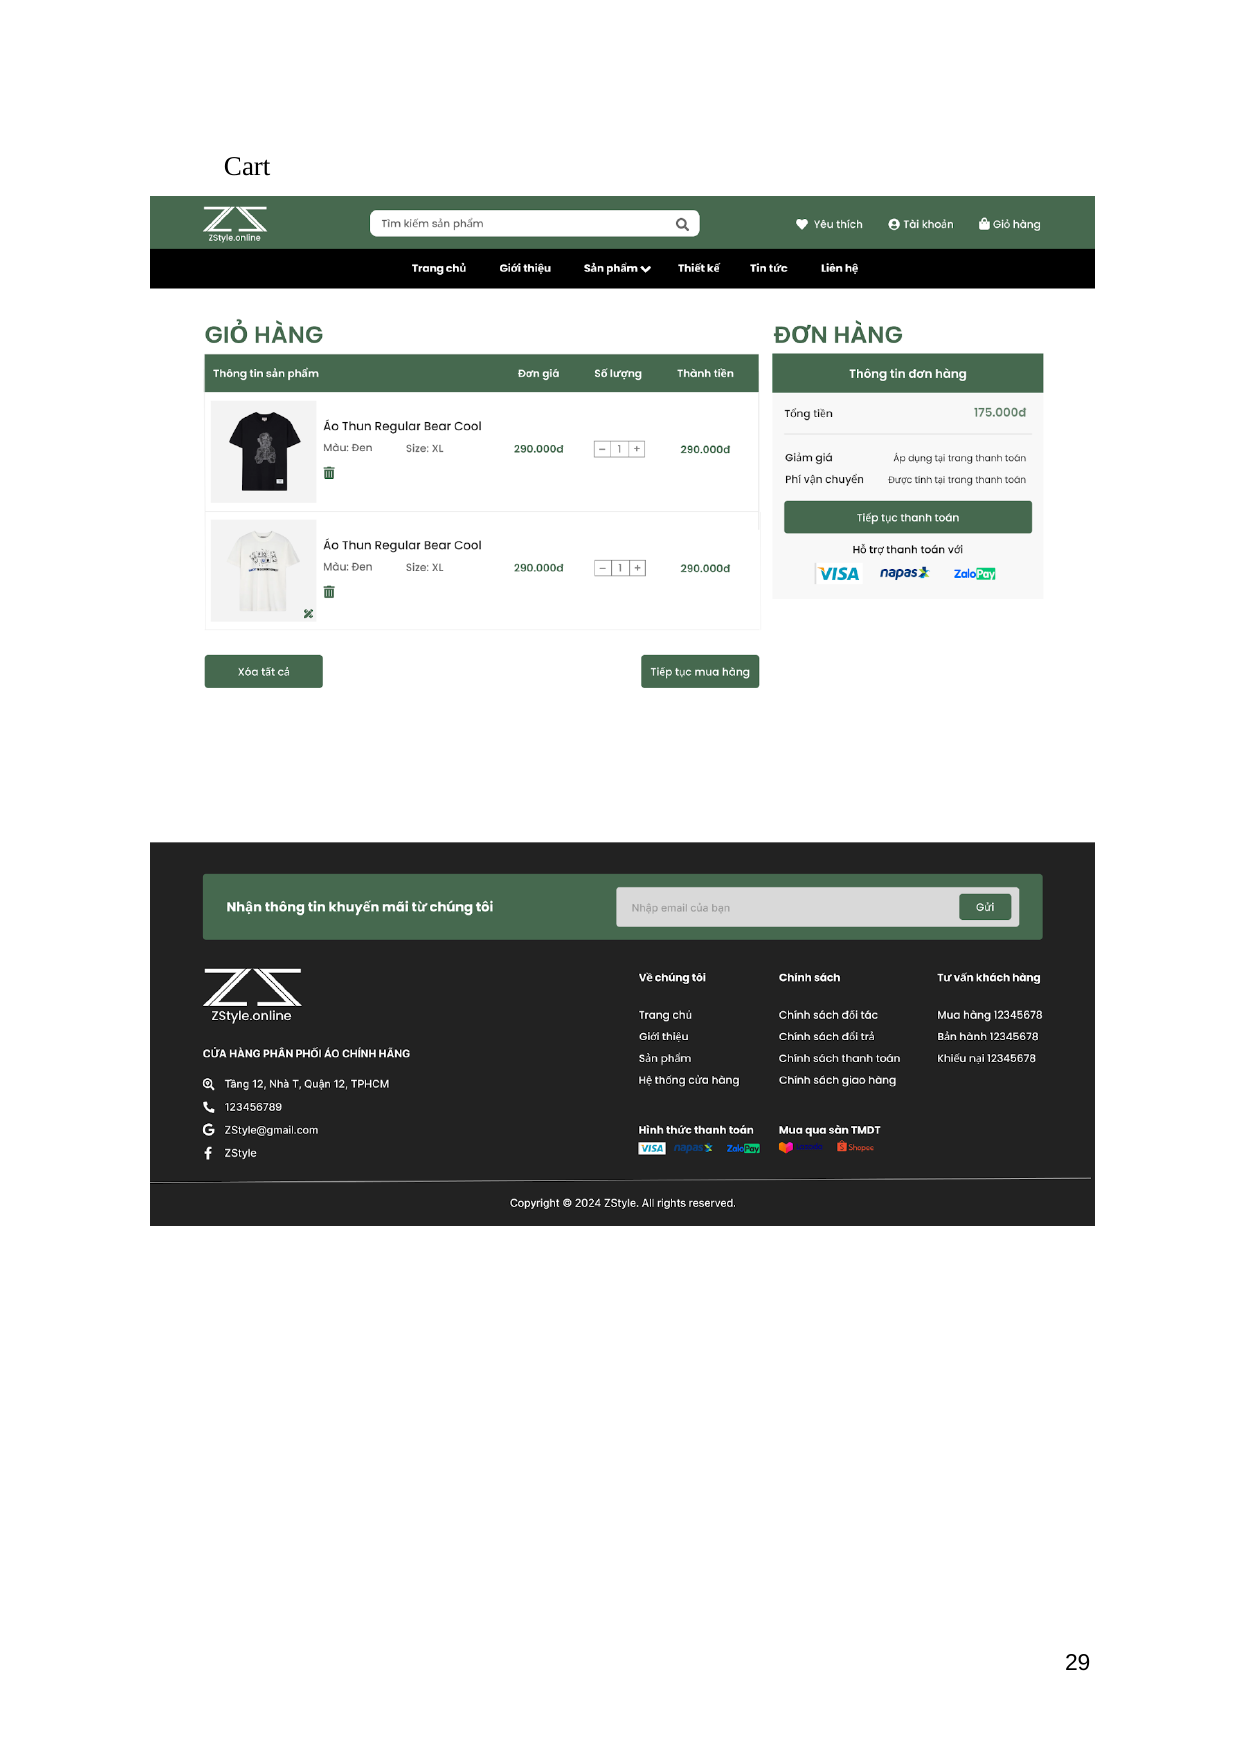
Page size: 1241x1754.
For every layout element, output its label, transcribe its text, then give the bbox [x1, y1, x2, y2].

picture [150, 196, 1095, 1226]
text Cart [150, 150, 1090, 181]
